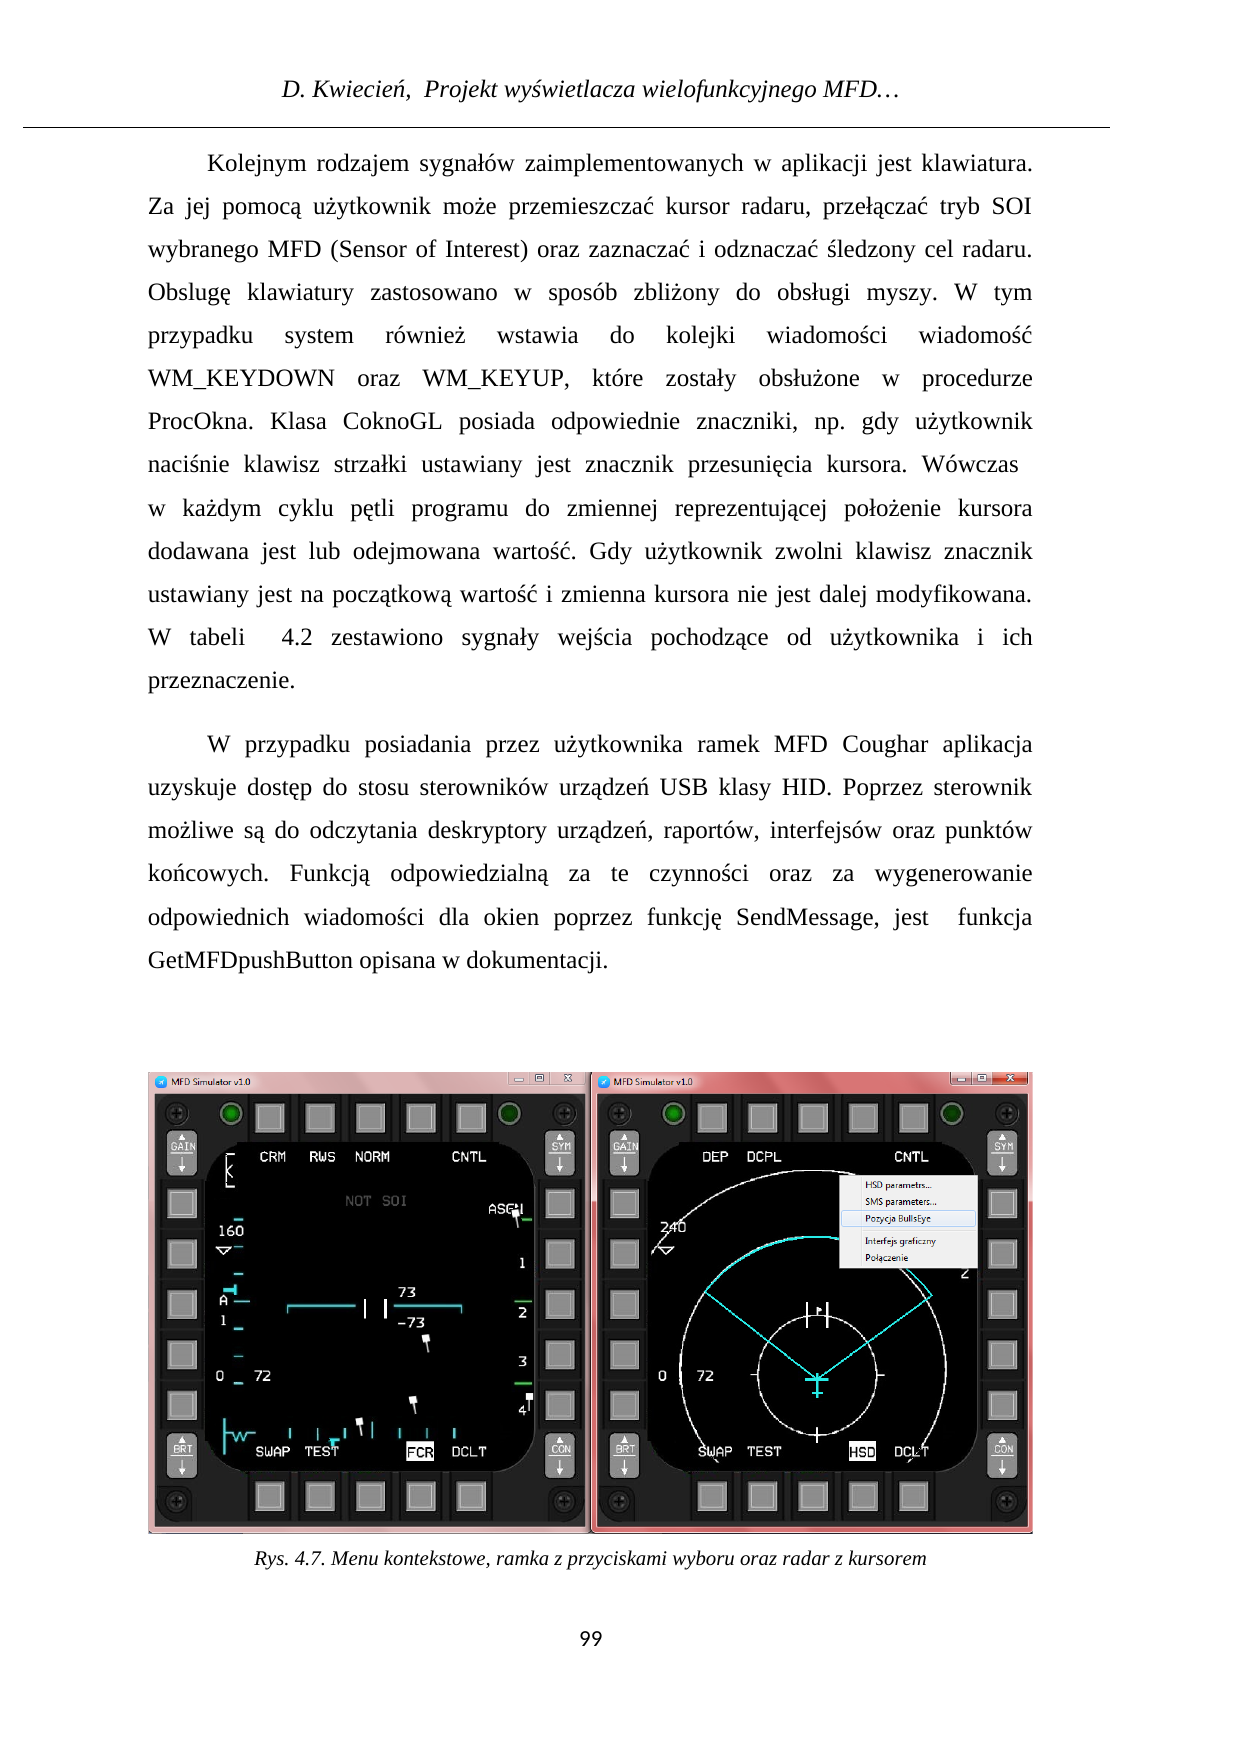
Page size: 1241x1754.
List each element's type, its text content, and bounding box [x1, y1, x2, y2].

text W przypadku posiadania przez użytkownika ramek MFD Coughar aplikacja uzyskuje dostęp do stosu sterowników urządzeń USB klasy HID. Poprzez sterownik możliwe są do odczytania deskryptory urządzeń, raportów, interfejsów oraz punktów końcowych. Funkcją odpowiedzialną za te czynności oraz za wygenerowanie odpowiednich wiadomości dla okien poprzez funkcję SendMessage, jest funkcja GetMFDpushButton opisana w dokumentacji. [148, 729, 1033, 973]
text Kolejnym rodzajem sygnałów zaimplementowanych w aplikacji jest klawiatura. Za jej pomocą użytkownik może przemieszczać kursor radaru, przełączać tryb SOI wybranego MFD (Sensor of Interest) oraz zaznaczać i odznaczać śledzony cel radaru. Obslugę klawiatury zastosowano w sposób zbliżony do obsługi myszy. W tym przypadku system również wstawia do kolejki wiadomości wiadomość WM_KEYDOWN oraz WM_KEYUP, które zostały obsłużone w procedurze ProcOkna. Klasa CoknoGL posiada odpowiednie znaczniki, np. gdy użytkownik naciśnie klawisz strzałki ustawiany jest znacznik przesunięcia kursora. Wówczas w każdym cyklu pętli programu do zmiennej reprezentującej położenie kursora dodawana jest lub odejmowana wartość. Gdy użytkownik zwolni klawisz znacznik ustawiany jest na początkową wartość i zmienna kursora nie jest dalej modyfikowana. W tabeli 4.2 zestawiono sygnały wejścia pochodzące od użytkownika i ich przeznaczenie. [148, 148, 1033, 694]
picture [148, 1072, 1033, 1534]
text Rys. 4.7. Menu kontekstowe, ramka z przyciskami wyboru oraz radar z kursorem [148, 1546, 1033, 1570]
